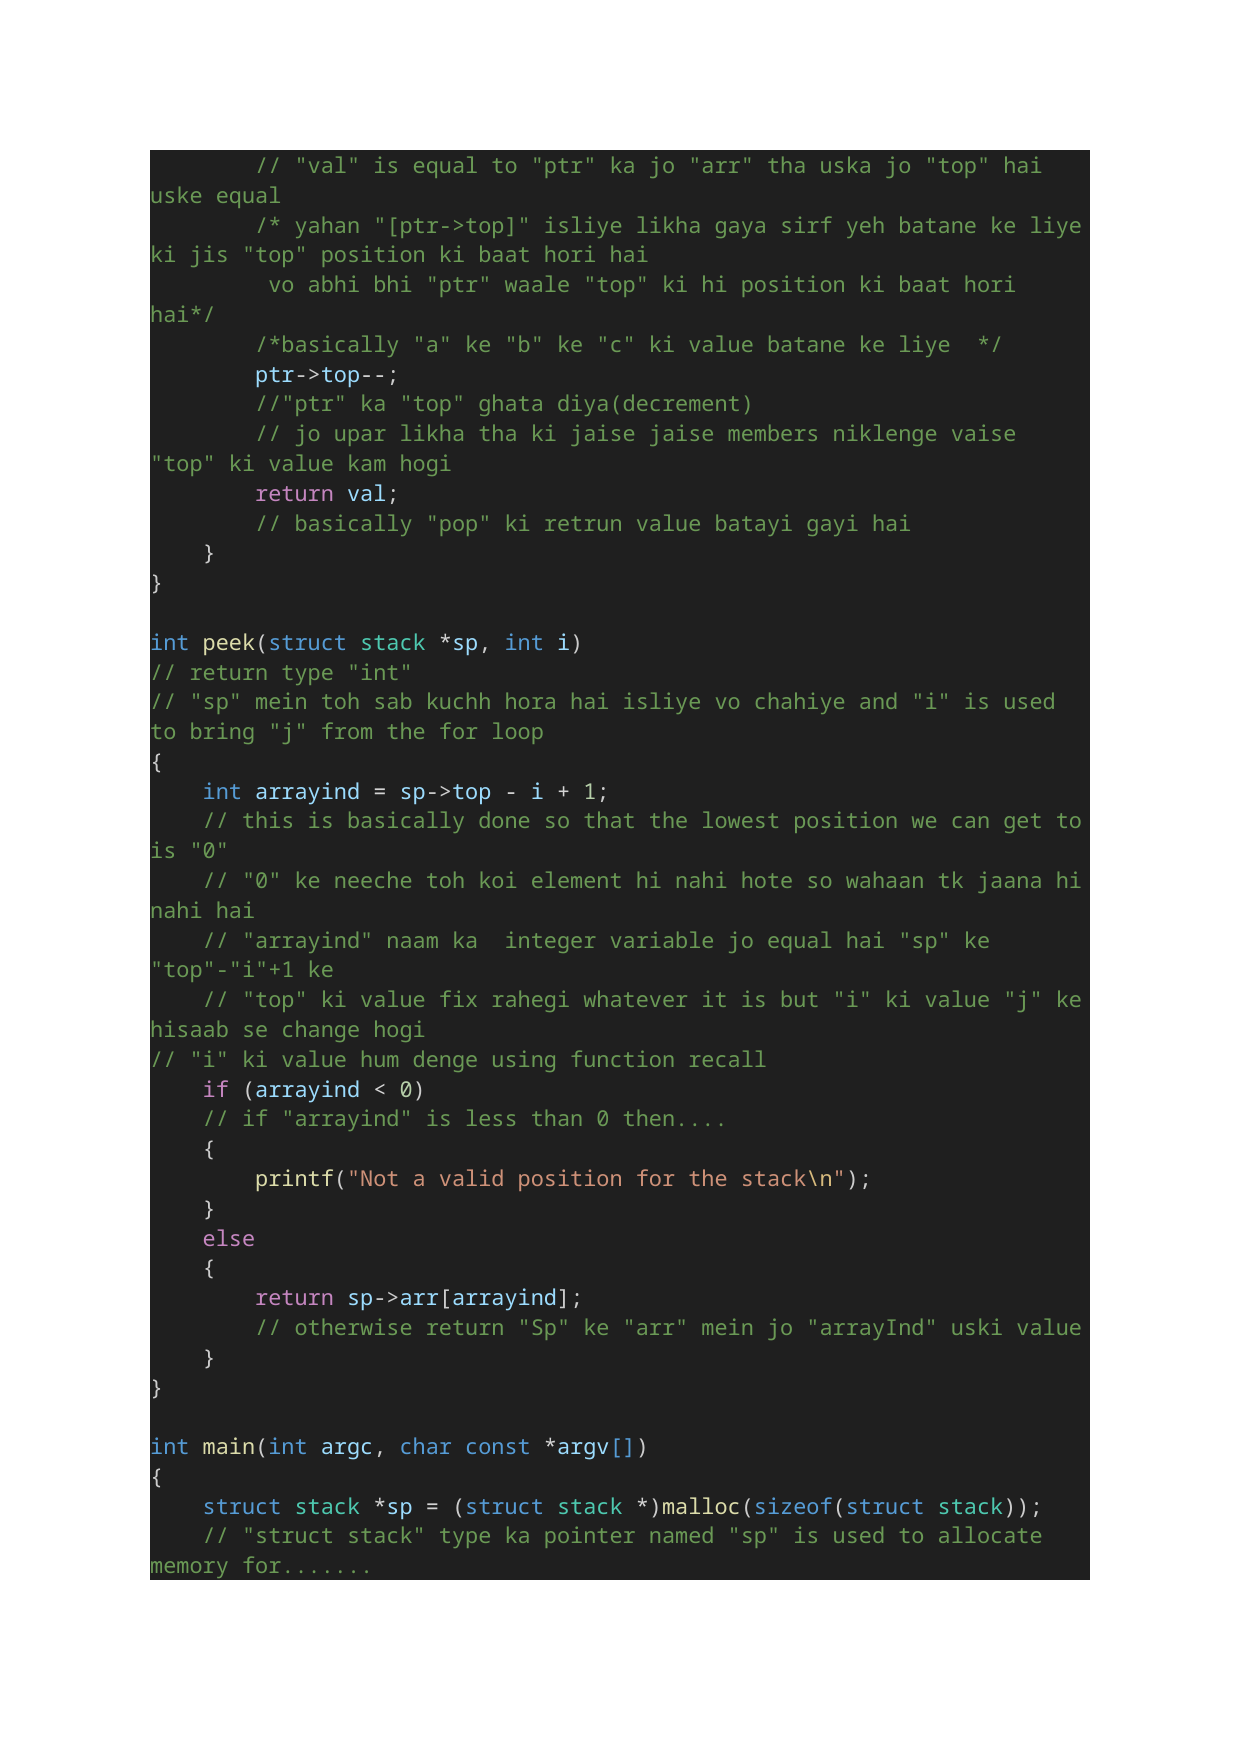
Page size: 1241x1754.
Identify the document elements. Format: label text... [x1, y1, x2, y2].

text int main(int argc, char const *argv[]) [150, 1431, 1090, 1461]
text } [150, 1193, 1090, 1222]
text // "arrayind" naam ka integer variable jo equal hai "sp" ke "top"-"i"+1 ke [150, 924, 1090, 984]
text /*basically "a" ke "b" ke "c" ki value batane ke liye */ [150, 329, 1090, 358]
text // "struct stack" type ka pointer named "sp" is used to allocate memory for....... [150, 1520, 1090, 1580]
text } [150, 1342, 1090, 1371]
text // jo upar likha tha ki jaise jaise members niklenge vaise "top" ki value kam hogi [150, 418, 1090, 478]
text // "top" ki value fix rahegi whatever it is but "i" ki value "j" ke hisaab se change hogi [150, 984, 1090, 1044]
text // "sp" mein toh sab kuchh hora hai isliye vo chahiye and "i" is used to bring "j" from the for loop [150, 686, 1090, 746]
text // return type "int" [150, 656, 1090, 686]
text // this is basically done so that the lowest position we can get to is "0" [150, 805, 1090, 865]
text // otherwise return "Sp" ke "arr" mein jo "arrayInd" uski value [150, 1312, 1090, 1342]
text { [150, 1461, 1090, 1491]
text /* yahan "[ptr->top]" isliye likha gaya sirf yeh batane ke liye ki jis "top" position ki baat hori hai [150, 209, 1090, 269]
text return val; [150, 478, 1090, 507]
text // "0" ke neeche toh koi element hi nahi hote so wahaan tk jaana hi nahi hai [150, 865, 1090, 924]
text vo abhi bhi "ptr" waale "top" ki hi position ki baat hori hai*/ [150, 269, 1090, 329]
text // "val" is equal to "ptr" ka jo "arr" tha uska jo "top" hai uske equal [150, 150, 1090, 209]
text // "i" ki value hum denge using function recall [150, 1044, 1090, 1073]
text { [150, 1252, 1090, 1282]
text int arrayind = sp->top - i + 1; [150, 776, 1090, 805]
text struct stack *sp = (struct stack *)malloc(sizeof(struct stack)); [150, 1491, 1090, 1520]
text // basically "pop" ki retrun value batayi gayi hai [150, 507, 1090, 537]
text { [150, 1133, 1090, 1163]
text } [150, 1371, 1090, 1401]
text } [150, 567, 1090, 597]
text int peek(struct stack *sp, int i) [150, 627, 1090, 656]
text ptr->top--; [150, 358, 1090, 388]
text //"ptr" ka "top" ghata diya(decrement) [150, 388, 1090, 418]
text if (arrayind < 0) [150, 1073, 1090, 1103]
text } [150, 537, 1090, 567]
text { [150, 746, 1090, 776]
text printf("Not a valid position for the stack\n"); [150, 1163, 1090, 1193]
text return sp->arr[arrayind]; [150, 1282, 1090, 1312]
text else [150, 1222, 1090, 1252]
text // if "arrayind" is less than 0 then.... [150, 1103, 1090, 1133]
